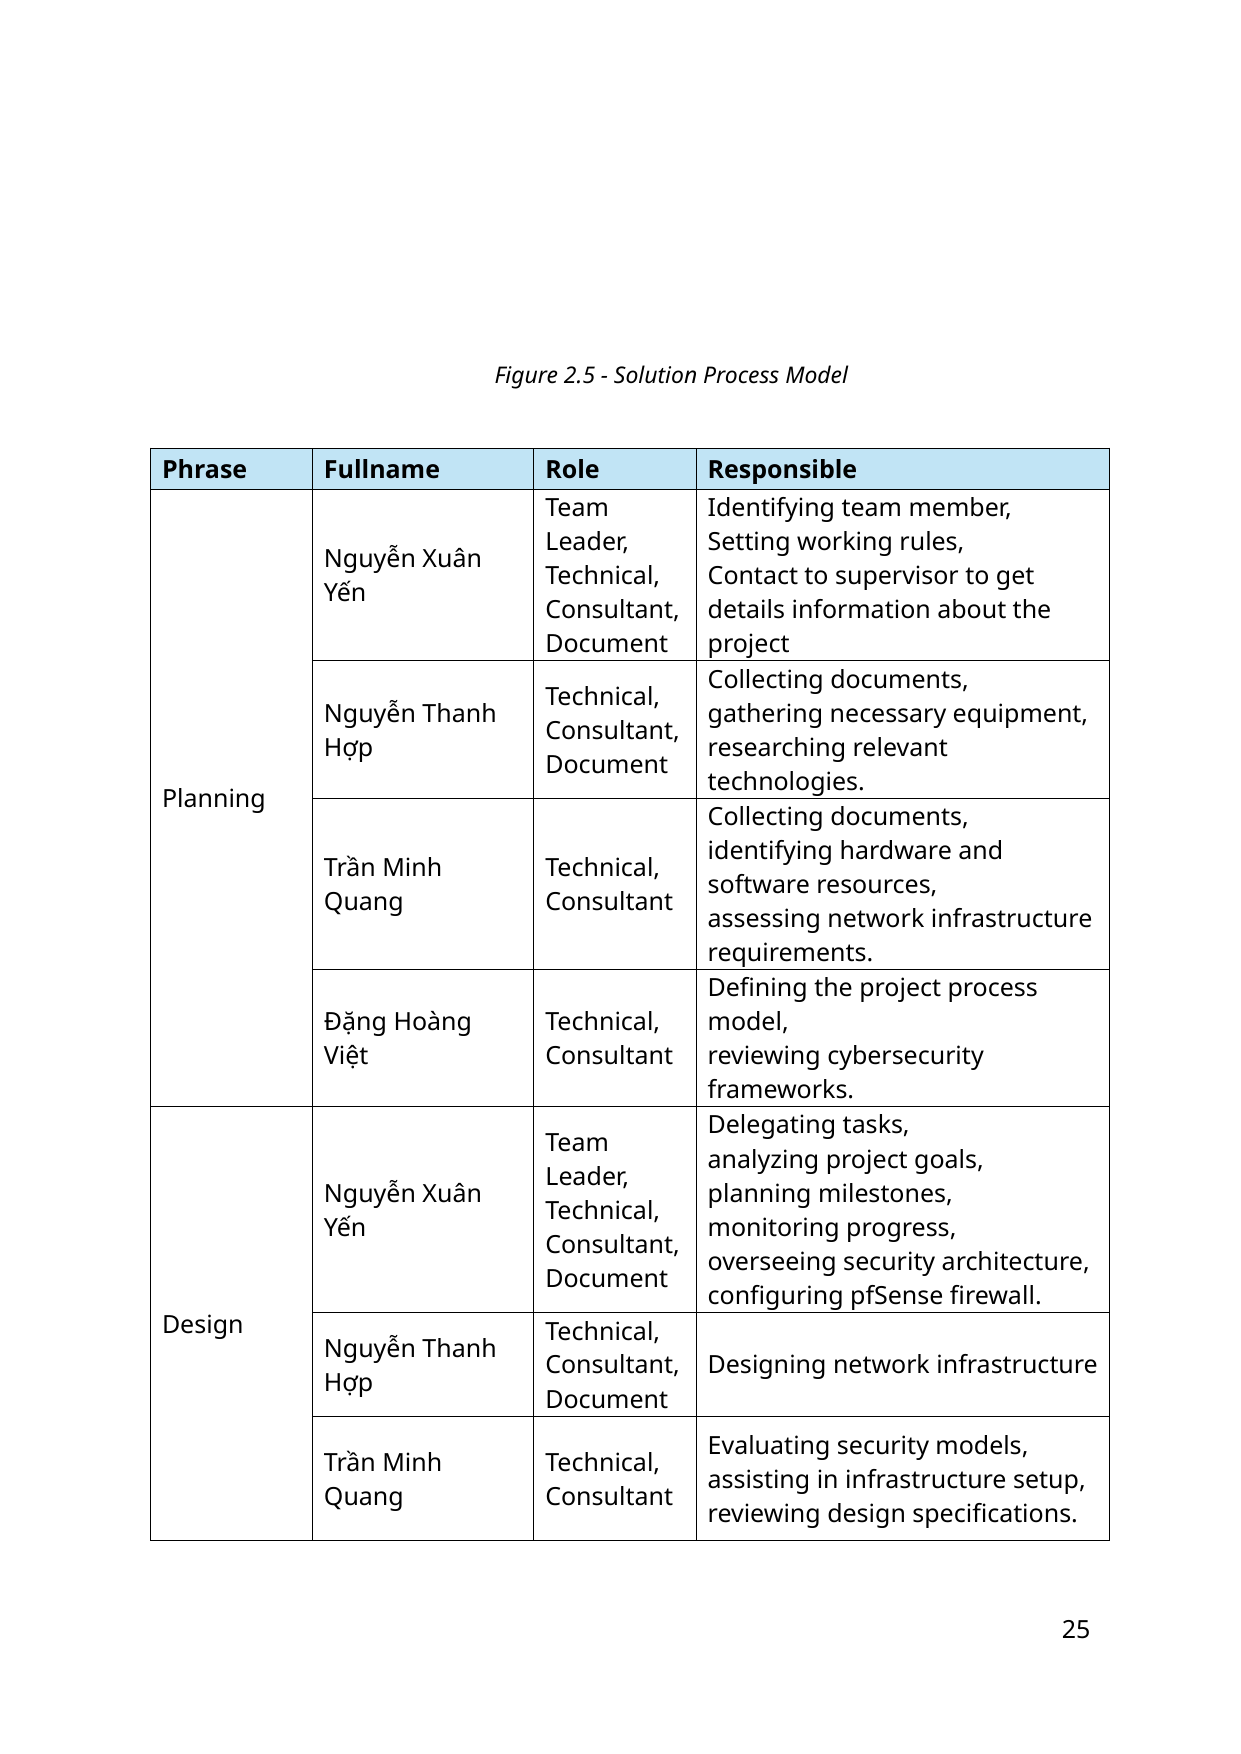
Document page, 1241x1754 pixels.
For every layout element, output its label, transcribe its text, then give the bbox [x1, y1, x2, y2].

table_header Role [534, 449, 696, 489]
table_cell Evaluating security models, assisting in infrastructure setup, reviewing design specifications. [697, 1417, 1109, 1540]
table_cell Trần Minh Quang [313, 1417, 533, 1540]
table_cell Trần Minh Quang [313, 799, 533, 969]
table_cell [534, 1417, 696, 1540]
table_cell Technical, Consultant, Document [534, 661, 696, 797]
table_cell Planning [151, 490, 312, 1106]
table_cell Nguyễn Thanh Hợp [313, 1313, 533, 1416]
table_cell Đặng Hoàng Việt [313, 970, 533, 1106]
table_cell Technical, Consultant, Document [534, 1313, 696, 1416]
table_cell Nguyễn Xuân Yến [313, 1107, 533, 1312]
table_cell Collecting documents, identifying hardware and software resources, assessing network infrastructure requirements. [697, 799, 1109, 969]
table_cell Defining the project process model, reviewing cybersecurity frameworks. [697, 970, 1109, 1106]
table_header Responsible [697, 449, 1109, 489]
table_cell Nguyễn Xuân Yến [313, 490, 533, 660]
table_cell Designing network infrastructure [697, 1313, 1109, 1416]
table_cell Team Leader, Technical, Consultant, Document [534, 1107, 696, 1312]
table_cell Technical, Consultant [534, 970, 696, 1106]
table_header Phrase [151, 449, 312, 489]
table_cell Nguyễn Thanh Hợp [313, 661, 533, 797]
table_cell Team Leader, Technical, Consultant, Document [534, 490, 696, 660]
table_cell Delegating tasks, analyzing project goals, planning milestones, monitoring progress, overseeing security architecture, configuring pfSense firewall. [697, 1107, 1109, 1312]
table_cell Design [151, 1107, 312, 1540]
table_cell Collecting documents, gathering necessary equipment, researching relevant technologies. [697, 661, 1109, 797]
table_header Fullname [313, 449, 533, 489]
table_cell Technical, Consultant [534, 799, 696, 969]
table_cell Identifying team member, Setting working rules, Contact to supervisor to get details information about the project [697, 490, 1109, 660]
